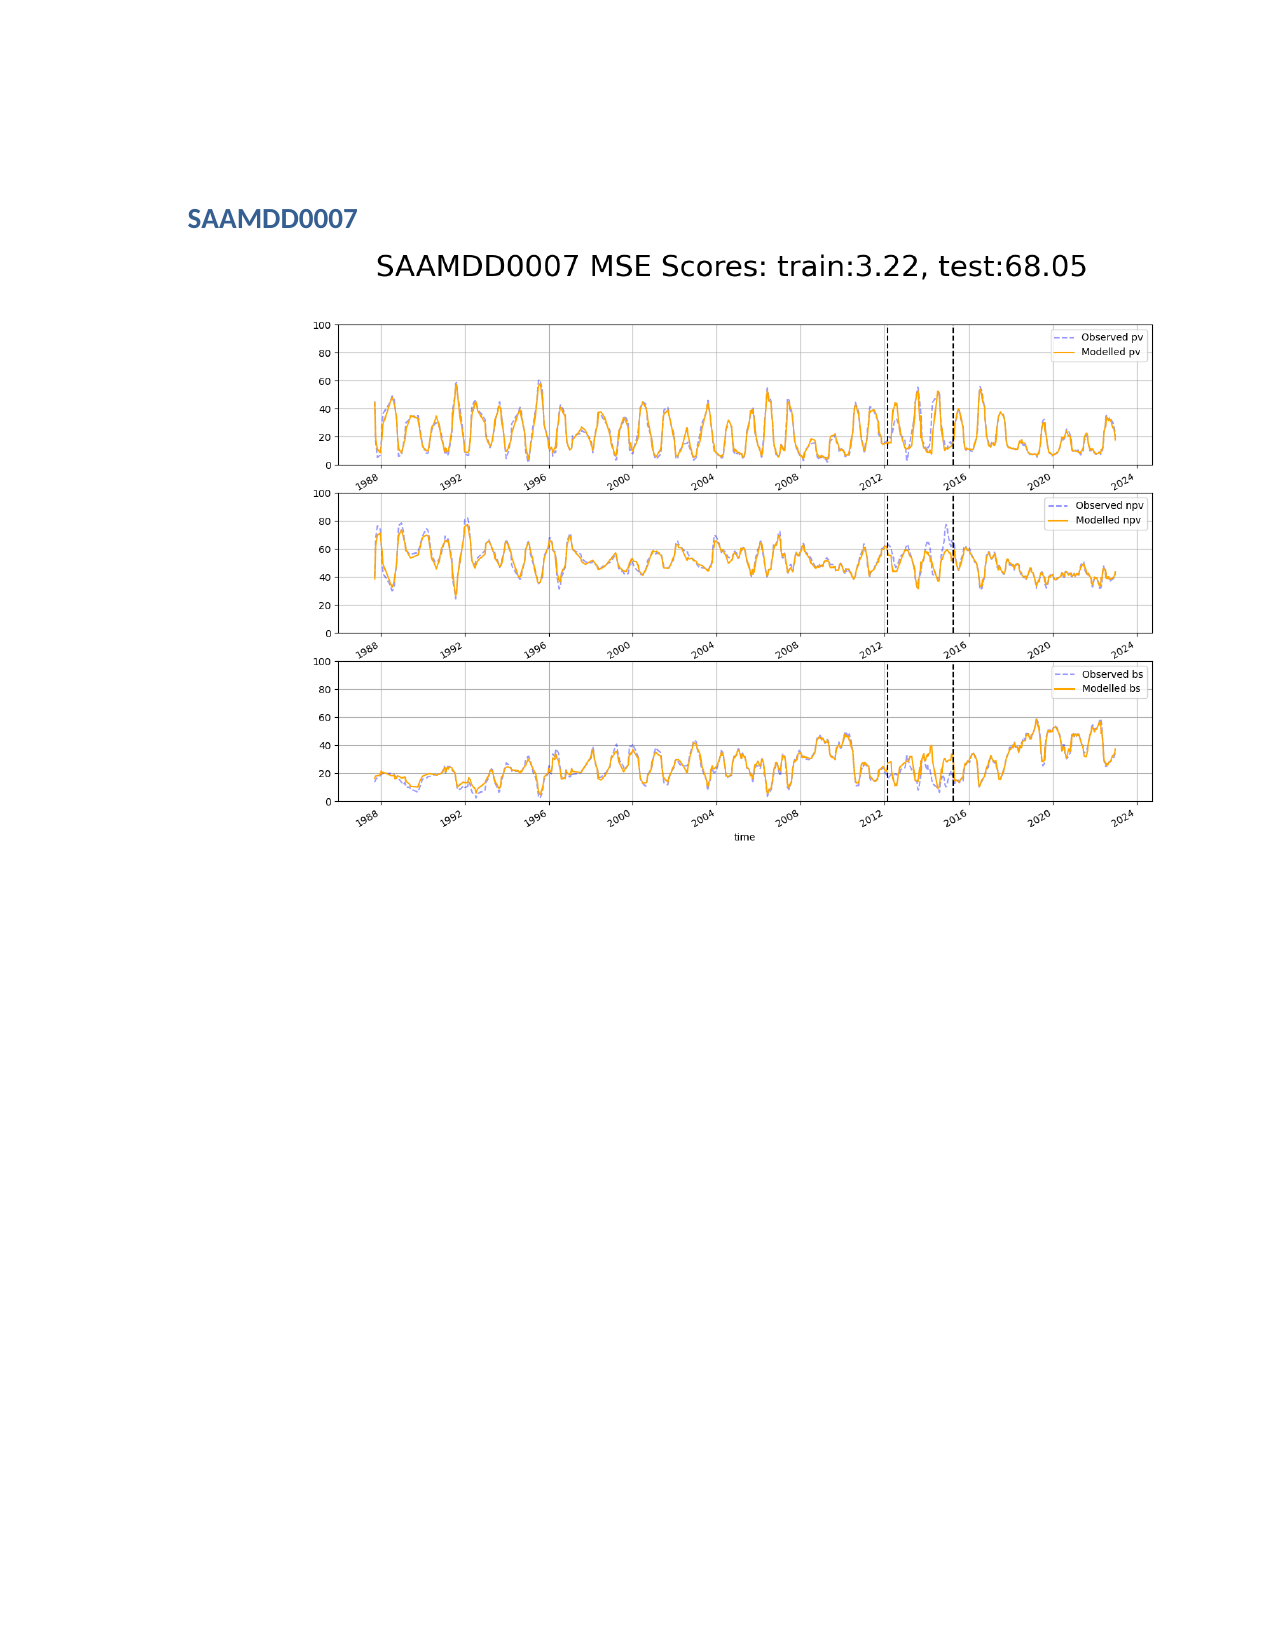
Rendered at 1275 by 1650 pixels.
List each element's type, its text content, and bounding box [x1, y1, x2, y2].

subtitle SAAMDD0007 [187, 200, 1087, 236]
picture [206, 241, 1257, 941]
